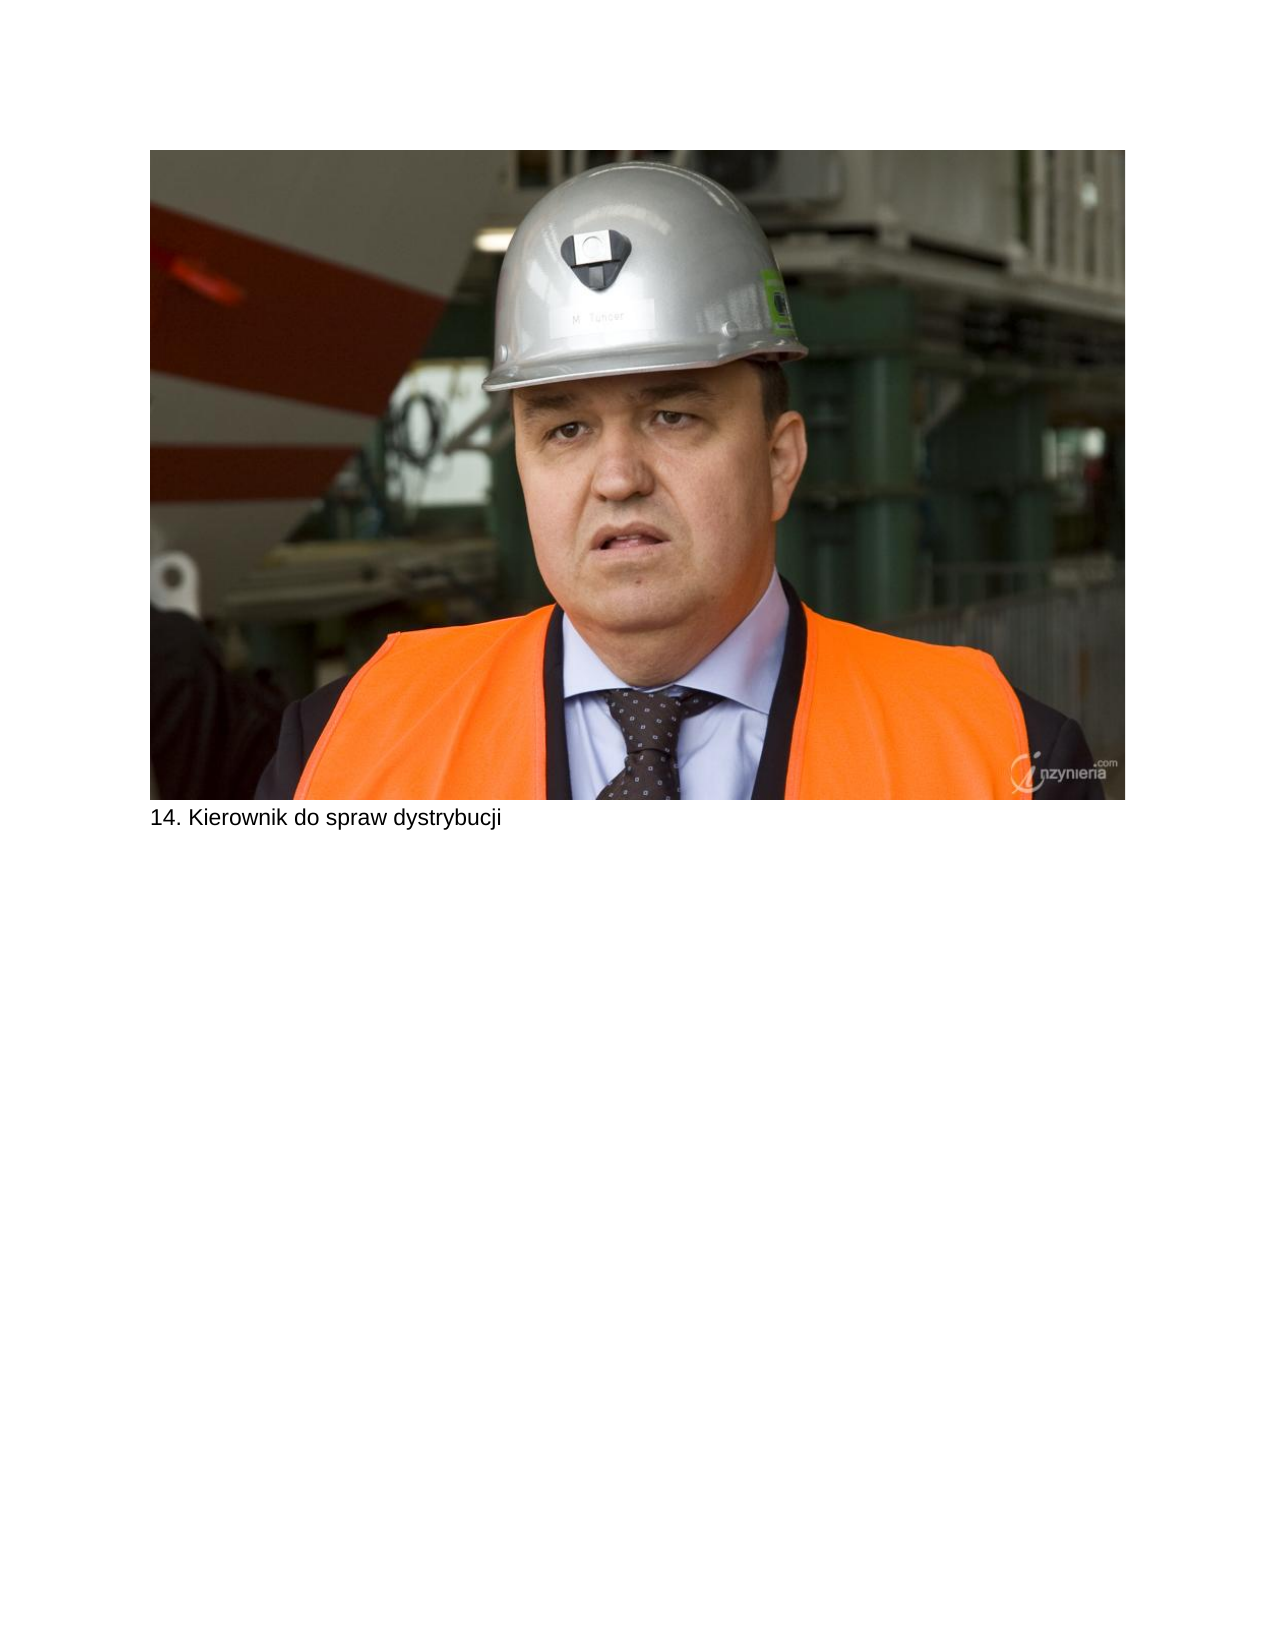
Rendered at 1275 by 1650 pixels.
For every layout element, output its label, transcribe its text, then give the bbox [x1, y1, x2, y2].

picture [150, 150, 1125, 800]
text 14. Kierownik do spraw dystrybucji [150, 804, 1125, 830]
